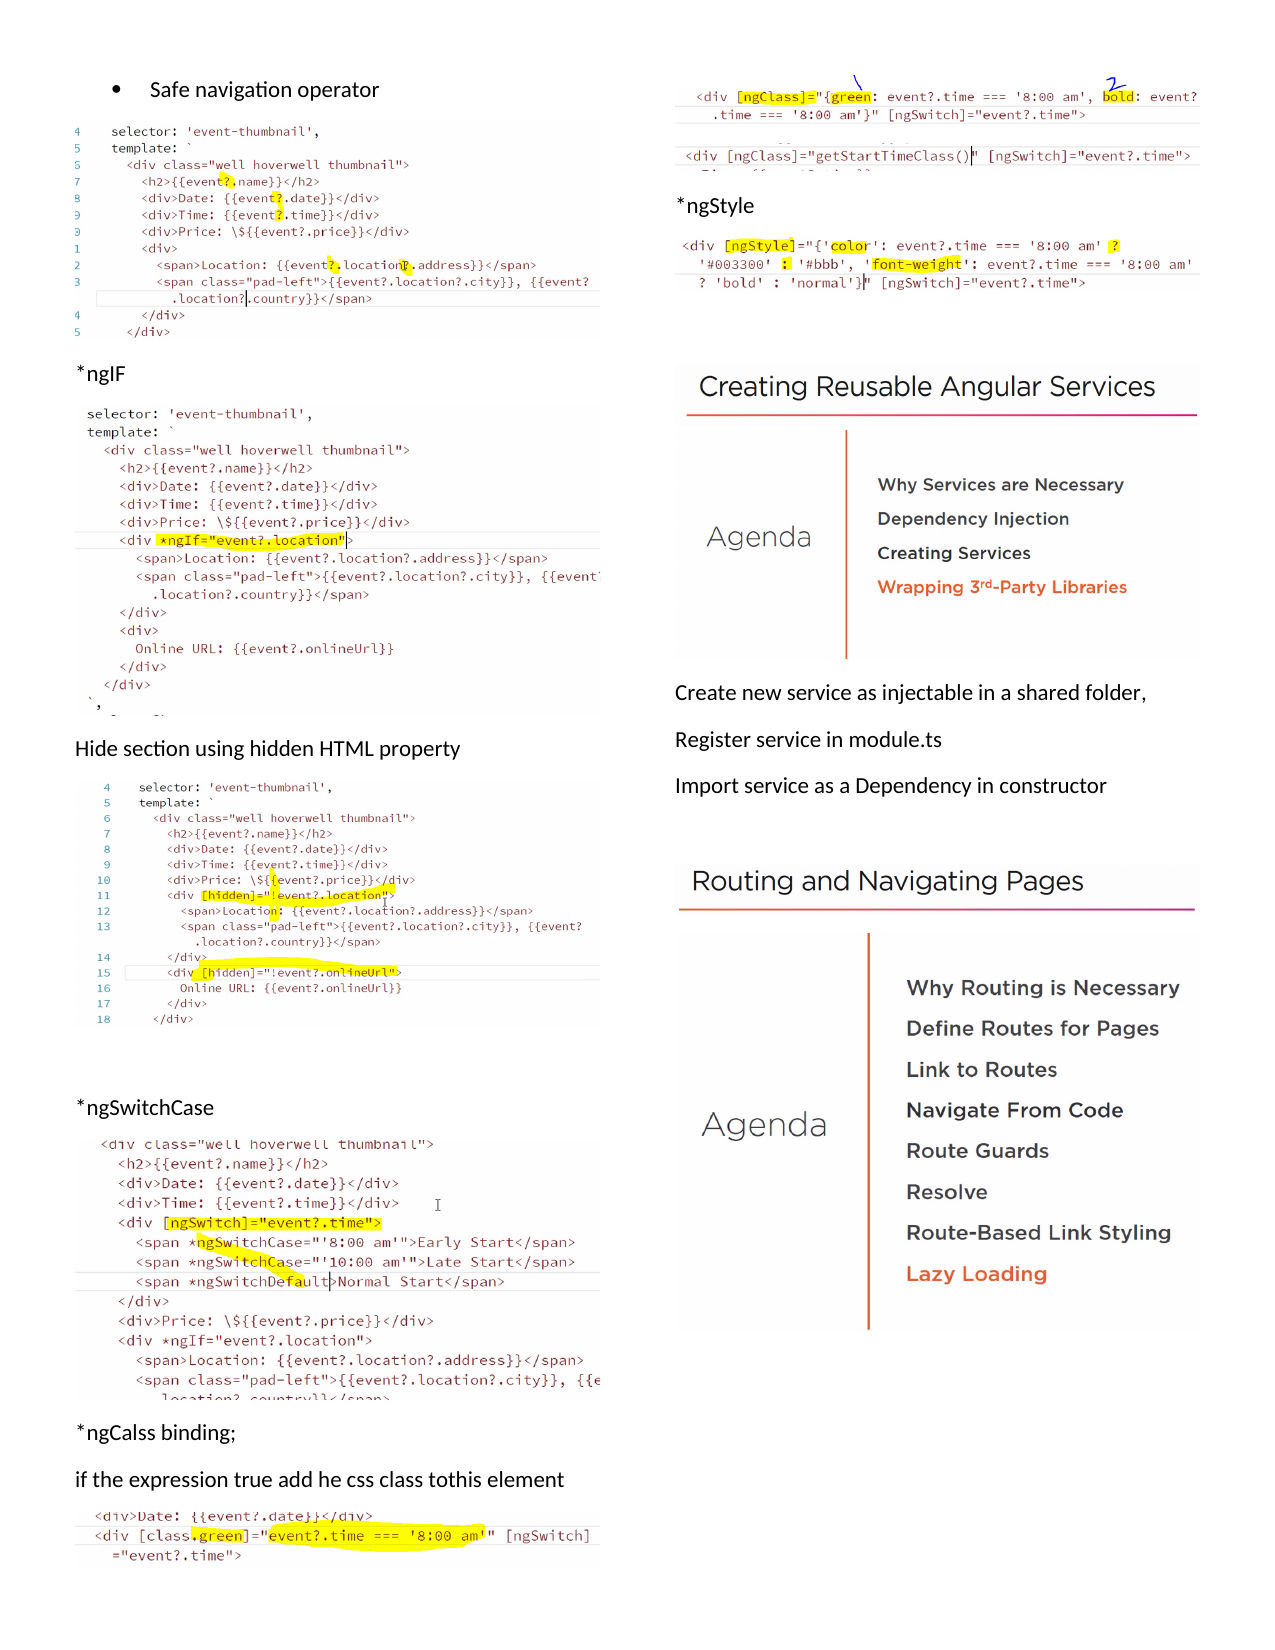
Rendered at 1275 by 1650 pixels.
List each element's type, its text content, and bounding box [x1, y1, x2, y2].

text *ngStyle [675, 191, 1200, 219]
picture [75, 1140, 600, 1400]
picture [675, 430, 1200, 659]
list Safe navigation operator [112, 75, 600, 103]
text Register service in module.ts [675, 725, 1200, 753]
picture [675, 865, 1200, 915]
text Hide section using hidden HTML property [75, 734, 600, 762]
text *ngCalss binding; [75, 1418, 600, 1446]
picture [675, 75, 1200, 125]
text Import service as a Dependency in constructor [675, 772, 1200, 800]
picture [675, 143, 1200, 171]
text *ngIF [75, 359, 600, 387]
picture [675, 933, 1200, 1331]
text Create new service as injectable in a shared folder, [675, 678, 1200, 706]
picture [75, 406, 600, 716]
picture [75, 781, 600, 1028]
text if the expression true add he css class tothis element [75, 1465, 600, 1493]
text *ngSwitchCase [75, 1093, 600, 1121]
picture [675, 237, 1200, 290]
picture [75, 1512, 600, 1568]
picture [675, 364, 1200, 427]
picture [75, 121, 600, 341]
